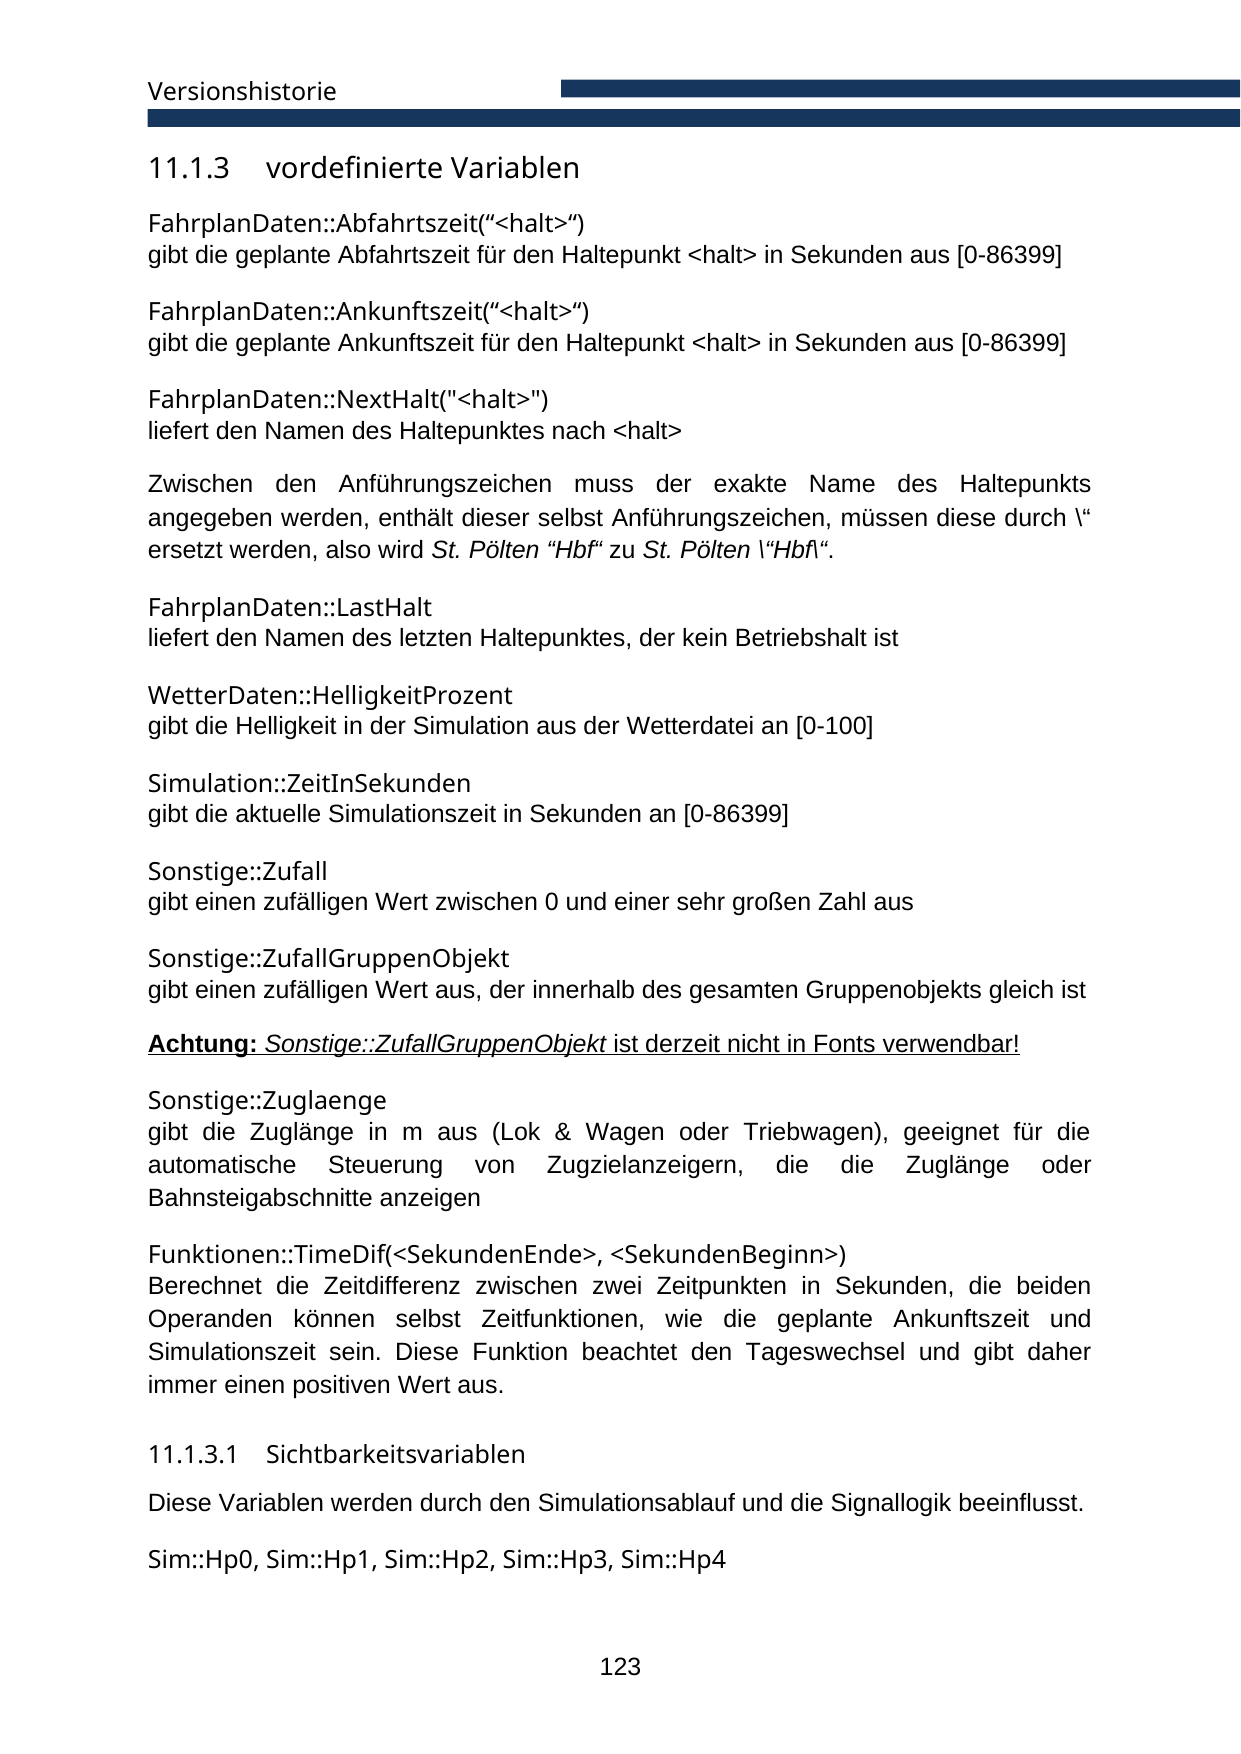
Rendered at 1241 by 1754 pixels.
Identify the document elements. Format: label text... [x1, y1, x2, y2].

text Sonstige::Zuglaenge [148, 1083, 1093, 1117]
text gibt einen zufälligen Wert aus, der innerhalb des gesamten Gruppenobjekts gleich ist [148, 975, 1093, 1004]
text Sonstige::ZufallGruppenObjekt [148, 941, 1093, 975]
text gibt die Helligkeit in der Simulation aus der Wetterdatei an [0-100] [148, 711, 1093, 740]
text Sonstige::Zufall [148, 853, 1093, 887]
text Sim::Hp0, Sim::Hp1, Sim::Hp2, Sim::Hp3, Sim::Hp4 [148, 1542, 1093, 1576]
text Berechnet die Zeitdifferenz zwischen zwei Zeitpunkten in Sekunden, die beiden Operanden können selbst Zeitfunktionen, wie die geplante Ankunftszeit und Simulationszeit sein. Diese Funktion beachtet den Tageswechsel und gibt daher immer einen positiven Wert aus. [148, 1271, 1093, 1399]
text liefert den Namen des Haltepunktes nach <halt> [148, 416, 1093, 444]
text gibt einen zufälligen Wert zwischen 0 und einer sehr großen Zahl aus [148, 887, 1093, 916]
text gibt die aktuelle Simulationszeit in Sekunden an [0-86399] [148, 799, 1093, 828]
text Achtung: Sonstige::ZufallGruppenObjekt ist derzeit nicht in Fonts verwendbar! [148, 1029, 1093, 1058]
text liefert den Namen des letzten Haltepunktes, der kein Betriebshalt ist [148, 623, 1093, 652]
text Zwischen den Anführungszeichen muss der exakte Name des Haltepunkts angegeben werden, enthält dieser selbst Anführungszeichen, müssen diese durch \“ ersetzt werden, also wird St. Pölten “Hbf“ zu St. Pölten \“Hbf\“. [148, 469, 1093, 564]
text FahrplanDaten::LastHalt [148, 589, 1093, 623]
text FahrplanDaten::Abfahrtszeit(“<halt>“) [148, 206, 1093, 240]
text WetterDaten::HelligkeitProzent [148, 677, 1093, 711]
text gibt die geplante Abfahrtszeit für den Haltepunkt <halt> in Sekunden aus [0-86399] [148, 240, 1093, 268]
text gibt die Zuglänge in m aus (Lok & Wagen oder Triebwagen), geeignet für die automatische Steuerung von Zugzielanzeigern, die die Zuglänge oder Bahnsteigabschnitte anzeigen [148, 1117, 1093, 1212]
text Funktionen::TimeDif(<SekundenEnde>, <SekundenBeginn>) [148, 1237, 1093, 1271]
text Simulation::ZeitInSekunden [148, 765, 1093, 799]
text Diese Variablen werden durch den Simulationsablauf und die Signallogik beeinflusst. [148, 1488, 1093, 1517]
subtitle Sichtbarkeitsvariablen [148, 1436, 1093, 1470]
text FahrplanDaten::NextHalt("<halt>") [148, 382, 1093, 416]
text FahrplanDaten::Ankunftszeit(“<halt>“) [148, 294, 1093, 328]
text gibt die geplante Ankunftszeit für den Haltepunkt <halt> in Sekunden aus [0-86399] [148, 328, 1093, 356]
subtitle vordefinierte Variablen [148, 148, 1093, 187]
